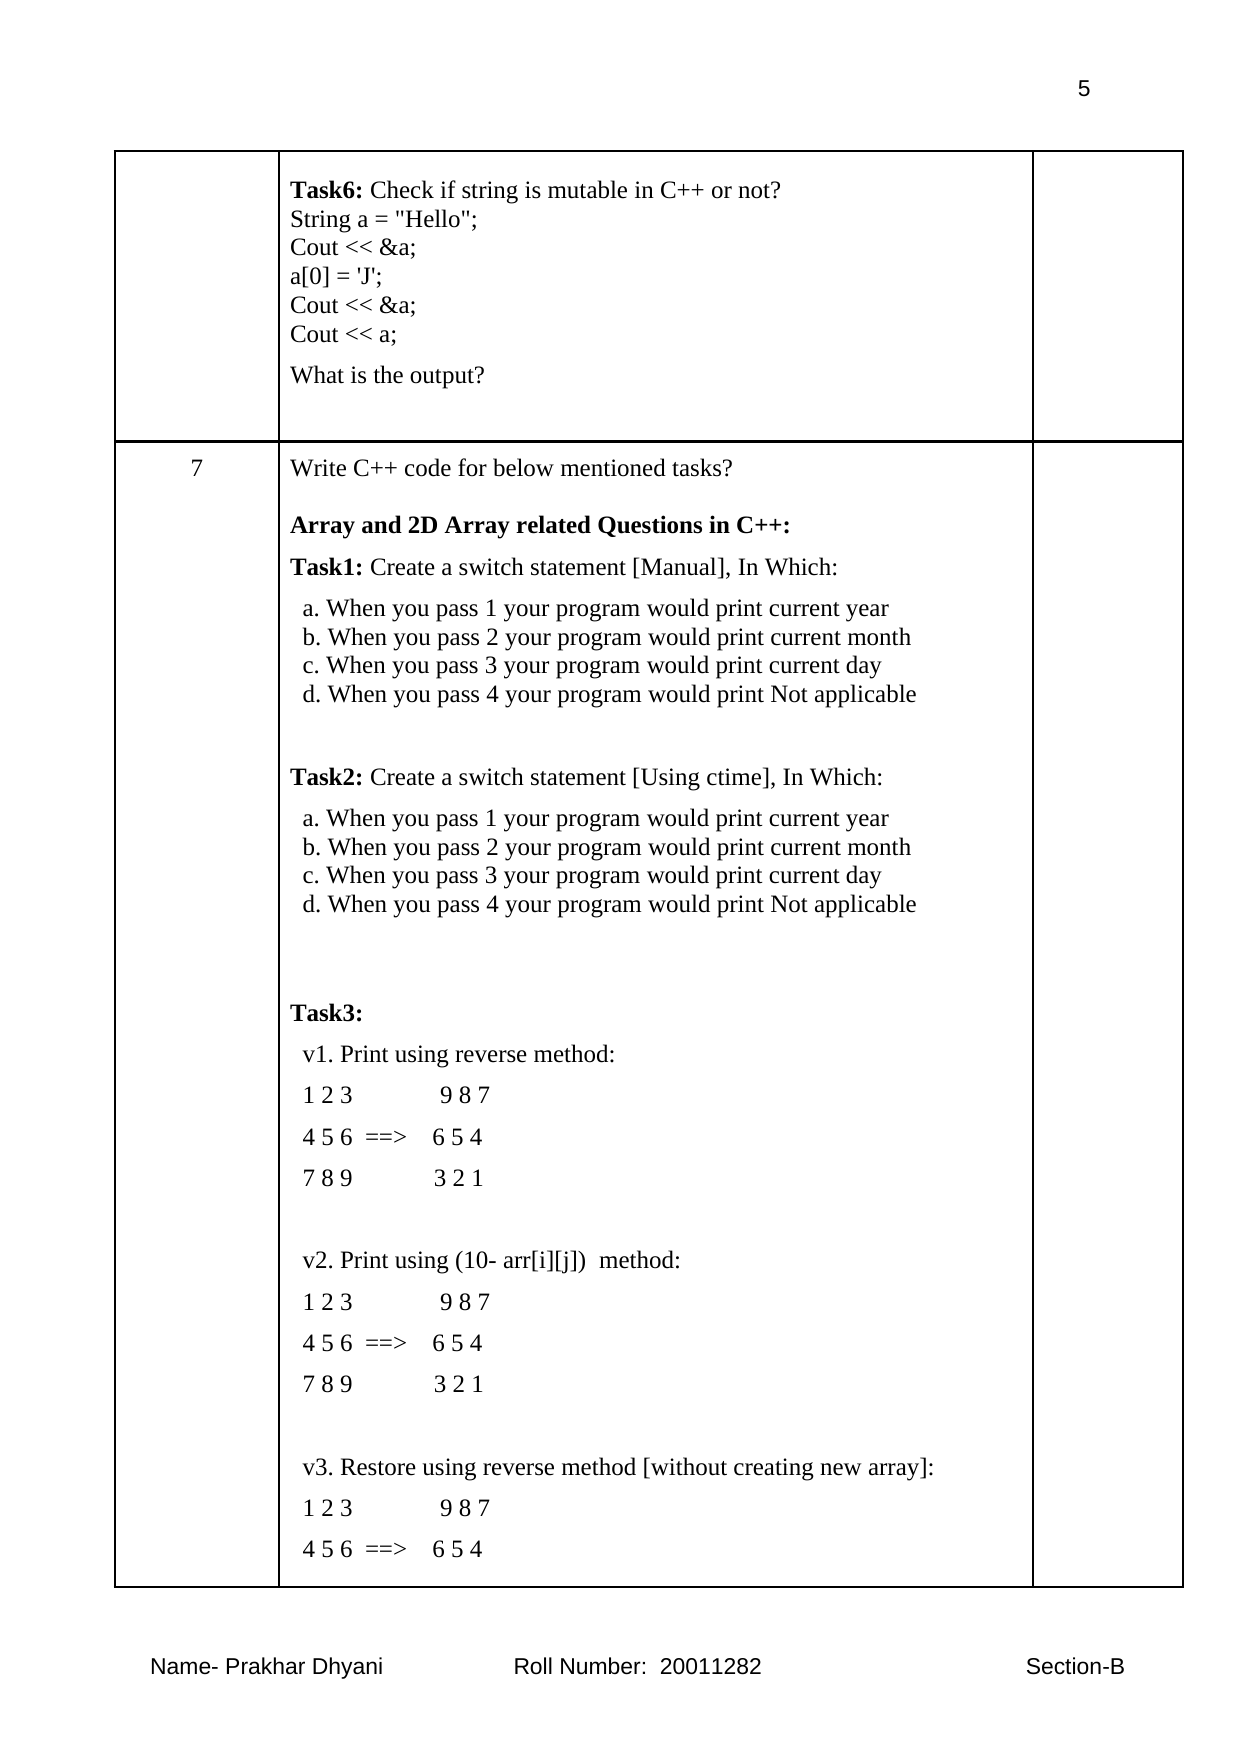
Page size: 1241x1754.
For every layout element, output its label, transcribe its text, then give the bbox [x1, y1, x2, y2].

table_cell 6 [116, 152, 278, 440]
table_cell [1034, 443, 1182, 1586]
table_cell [280, 443, 1032, 1586]
table_cell 7 [116, 443, 278, 1586]
table_cell [1034, 152, 1182, 440]
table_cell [280, 152, 1032, 440]
